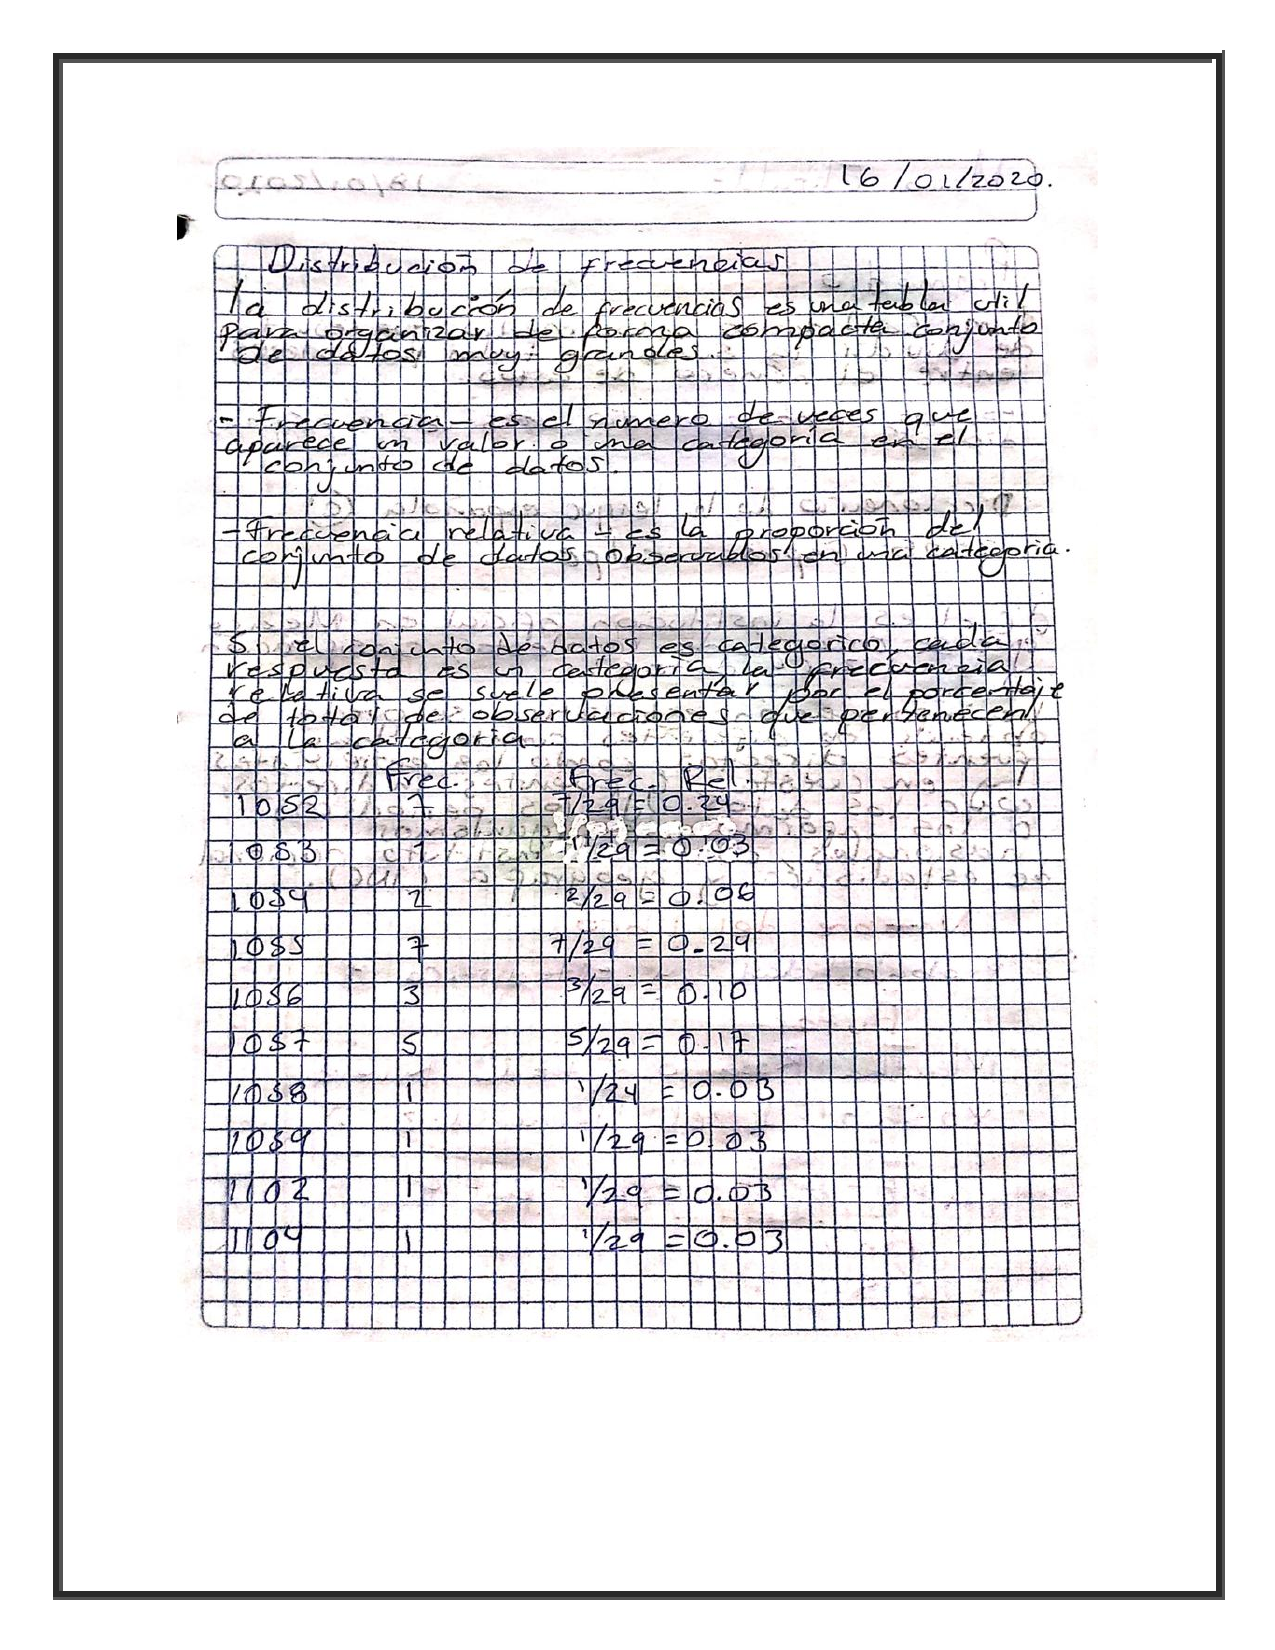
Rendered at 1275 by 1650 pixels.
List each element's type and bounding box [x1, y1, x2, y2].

picture [177, 147, 1098, 1342]
